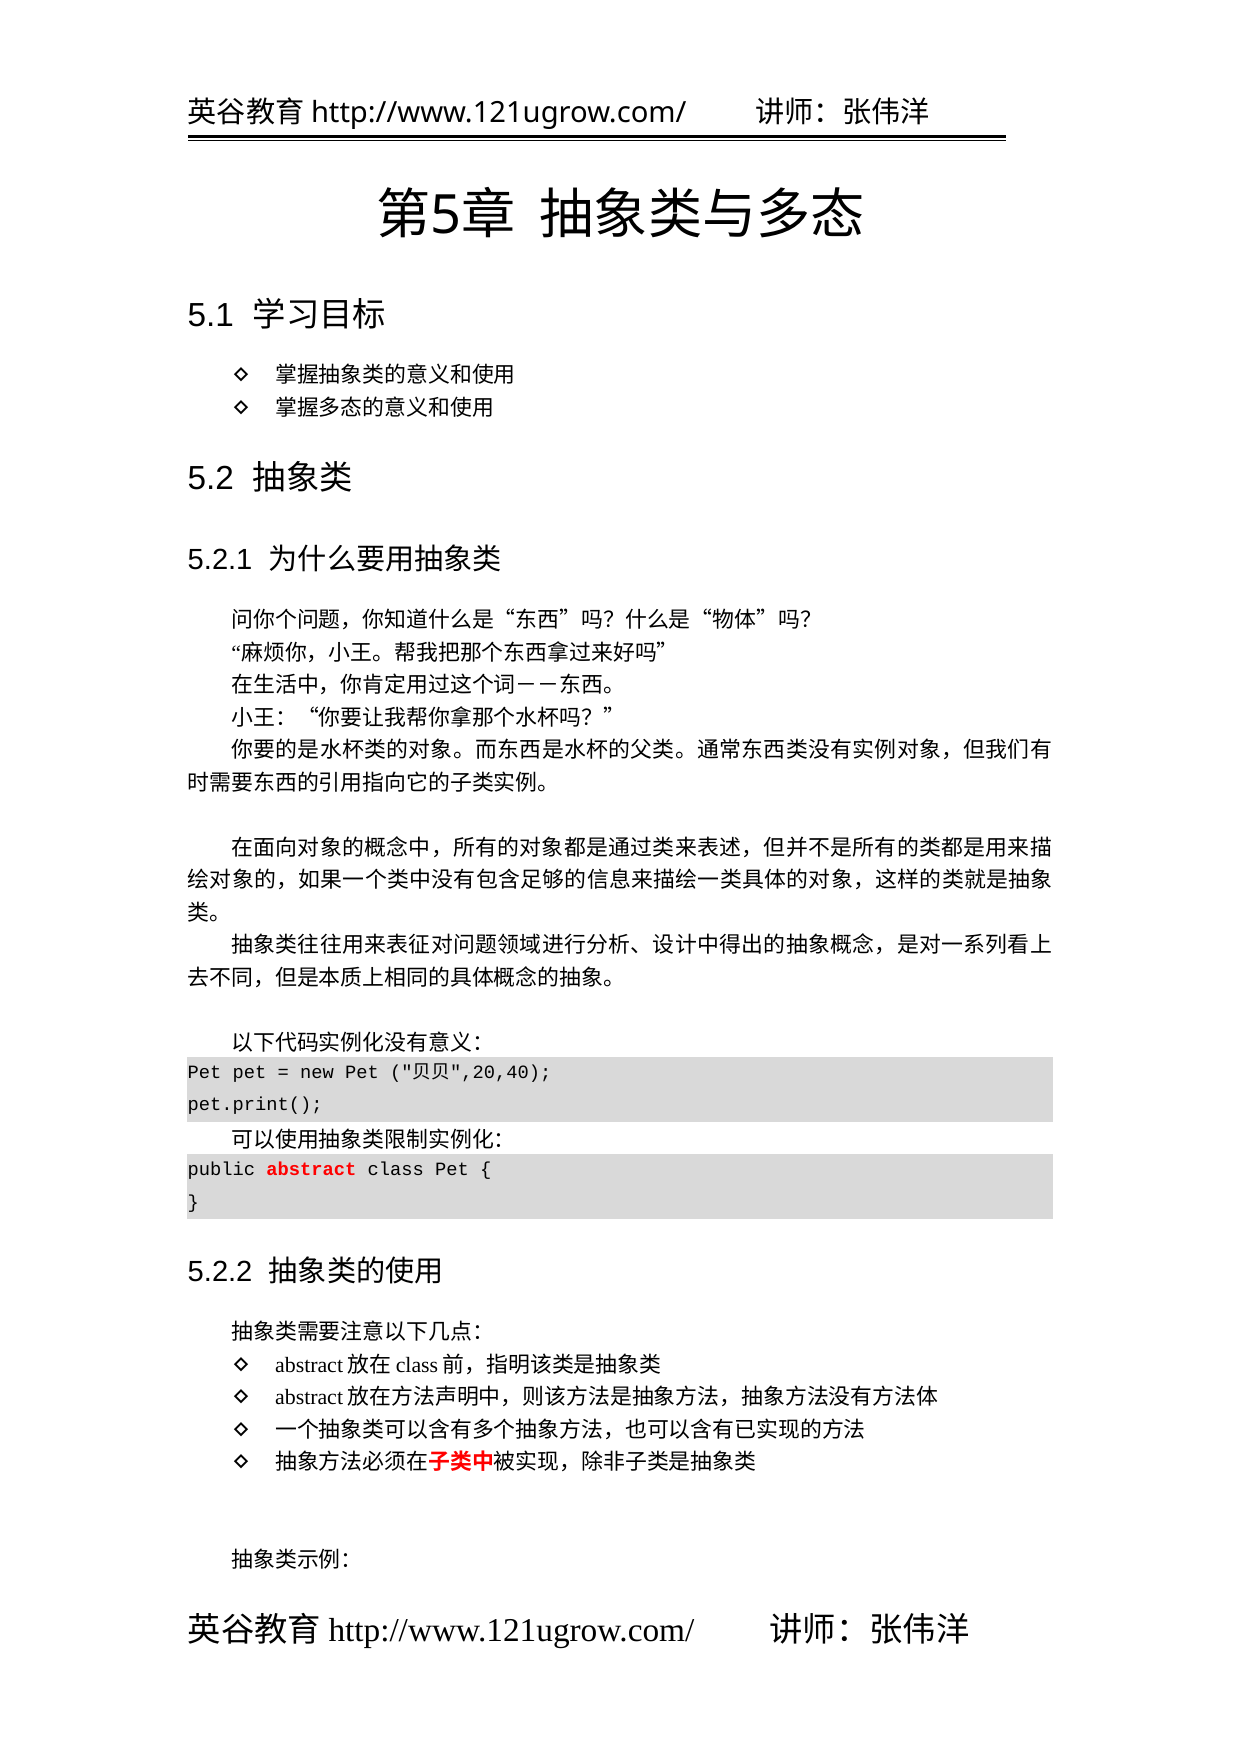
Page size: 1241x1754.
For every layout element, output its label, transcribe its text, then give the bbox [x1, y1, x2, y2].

list 掌握多态的意义和使用 [231, 389, 1053, 422]
text } [187, 1187, 1053, 1219]
list abstract放在class前，指明该类是抽象类 [231, 1346, 1053, 1379]
subtitle 学习目标 [187, 279, 1053, 344]
subtitle 抽象类的使用 [187, 1236, 1053, 1301]
text 在生活中，你肯定用过这个词－－东西。 [187, 667, 1053, 699]
text “麻烦你，小王。帮我把那个东西拿过来好吗” [187, 634, 1053, 667]
text 抽象类需要注意以下几点： [187, 1314, 1053, 1346]
text 你要的是水杯类的对象。而东西是水杯的父类。通常东西类没有实例对象，但我们有时需要东西的引用指向它的子类实例。 [187, 732, 1053, 797]
text 抽象类往往用来表征对问题领域进行分析、设计中得出的抽象概念，是对一系列看上去不同，但是本质上相同的具体概念的抽象。 [187, 927, 1053, 992]
text 可以使用抽象类限制实例化： [187, 1122, 1053, 1154]
text 问你个问题，你知道什么是“东西”吗？什么是“物体”吗？ [187, 602, 1053, 634]
text Pet pet = new Pet ("贝贝",20,40); [187, 1057, 1053, 1089]
subtitle 为什么要用抽象类 [187, 524, 1053, 589]
list abstract放在方法声明中，则该方法是抽象方法，抽象方法没有方法体 [231, 1379, 1053, 1411]
list 抽象方法必须在子类中被实现，除非子类是抽象类 [231, 1444, 1053, 1476]
text 抽象类示例： [231, 1541, 1053, 1574]
list 掌握抽象类的意义和使用 [231, 357, 1053, 389]
subtitle 抽象类与多态 [187, 161, 1053, 259]
text 以下代码实例化没有意义： [187, 1024, 1053, 1057]
text public abstract class Pet { [187, 1154, 1053, 1187]
text pet.print(); [187, 1089, 1053, 1122]
text 在面向对象的概念中，所有的对象都是通过类来表述，但并不是所有的类都是用来描绘对象的，如果一个类中没有包含足够的信息来描绘一类具体的对象，这样的类就是抽象类。 [187, 829, 1053, 927]
text 小王：“你要让我帮你拿那个水杯吗？” [187, 699, 1053, 732]
subtitle 抽象类 [187, 443, 1053, 508]
list 一个抽象类可以含有多个抽象方法，也可以含有已实现的方法 [231, 1411, 1053, 1444]
